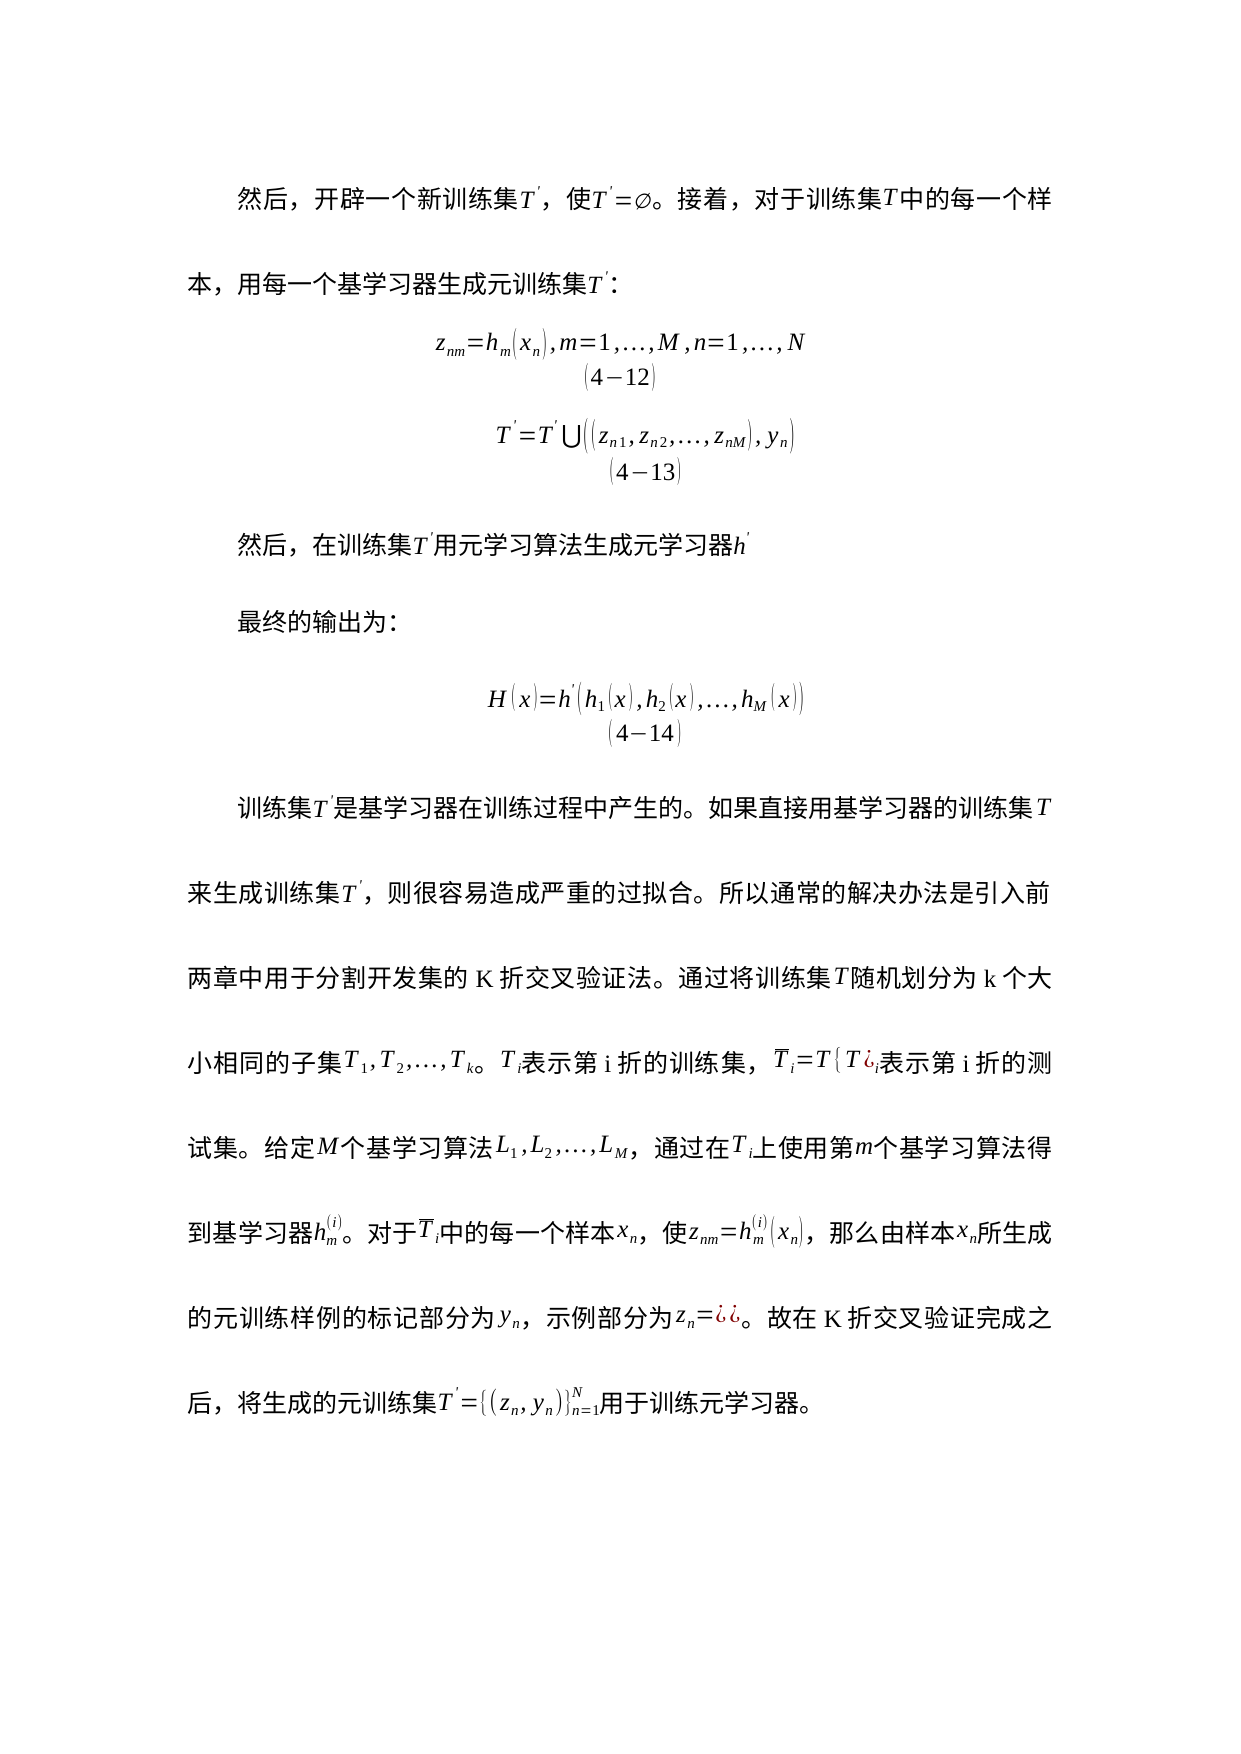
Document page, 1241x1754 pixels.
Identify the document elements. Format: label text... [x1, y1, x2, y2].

text 然后，在训练集用元学习算法生成元学习器 [187, 510, 1053, 578]
text 训练集是基学习器在训练过程中产生的。如果直接用基学习器的训练集来生成训练集，则很容易造成严重的过拟合。所以通常的解决办法是引入前两章中用于分割开发集的K折交叉验证法。通过将训练集随机划分为k个大小相同的子集。表示第i折的训练集，表示第i折的测试集。给定个基学习算法，通过在上使用第个基学习算法得到基学习器。对于中的每一个样本，使，那么由样本所生成的元训练样例的标记部分为，示例部分为。故在K折交叉验证完成之后，将生成的元训练集用于训练元学习器。 [187, 773, 1053, 1435]
text 然后，开辟一个新训练集，使。接着，对于训练集中的每一个样本，用每一个基学习器生成元训练集： [187, 164, 1053, 317]
text 最终的输出为： [187, 587, 1053, 655]
